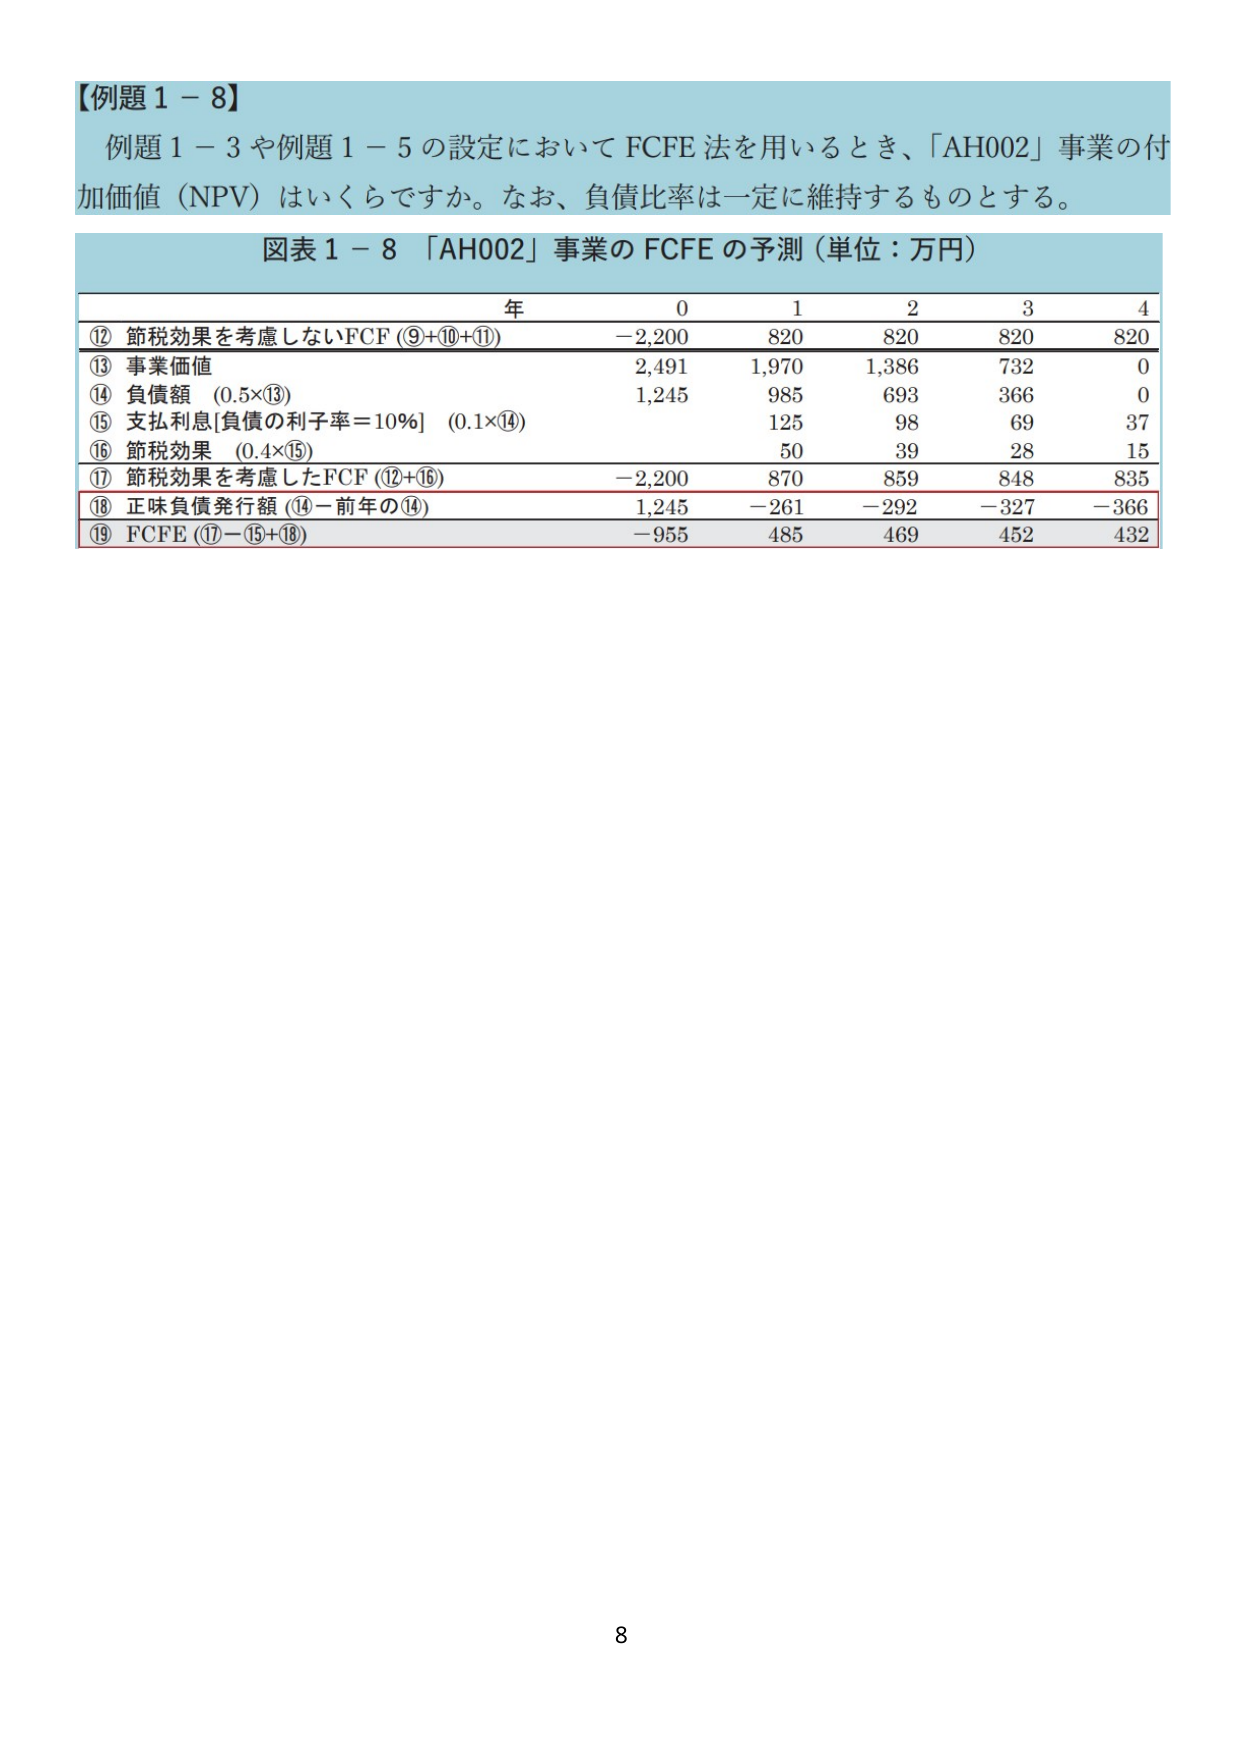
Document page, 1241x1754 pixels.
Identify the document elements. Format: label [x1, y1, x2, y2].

picture [75, 233, 1163, 549]
picture [75, 81, 1171, 215]
